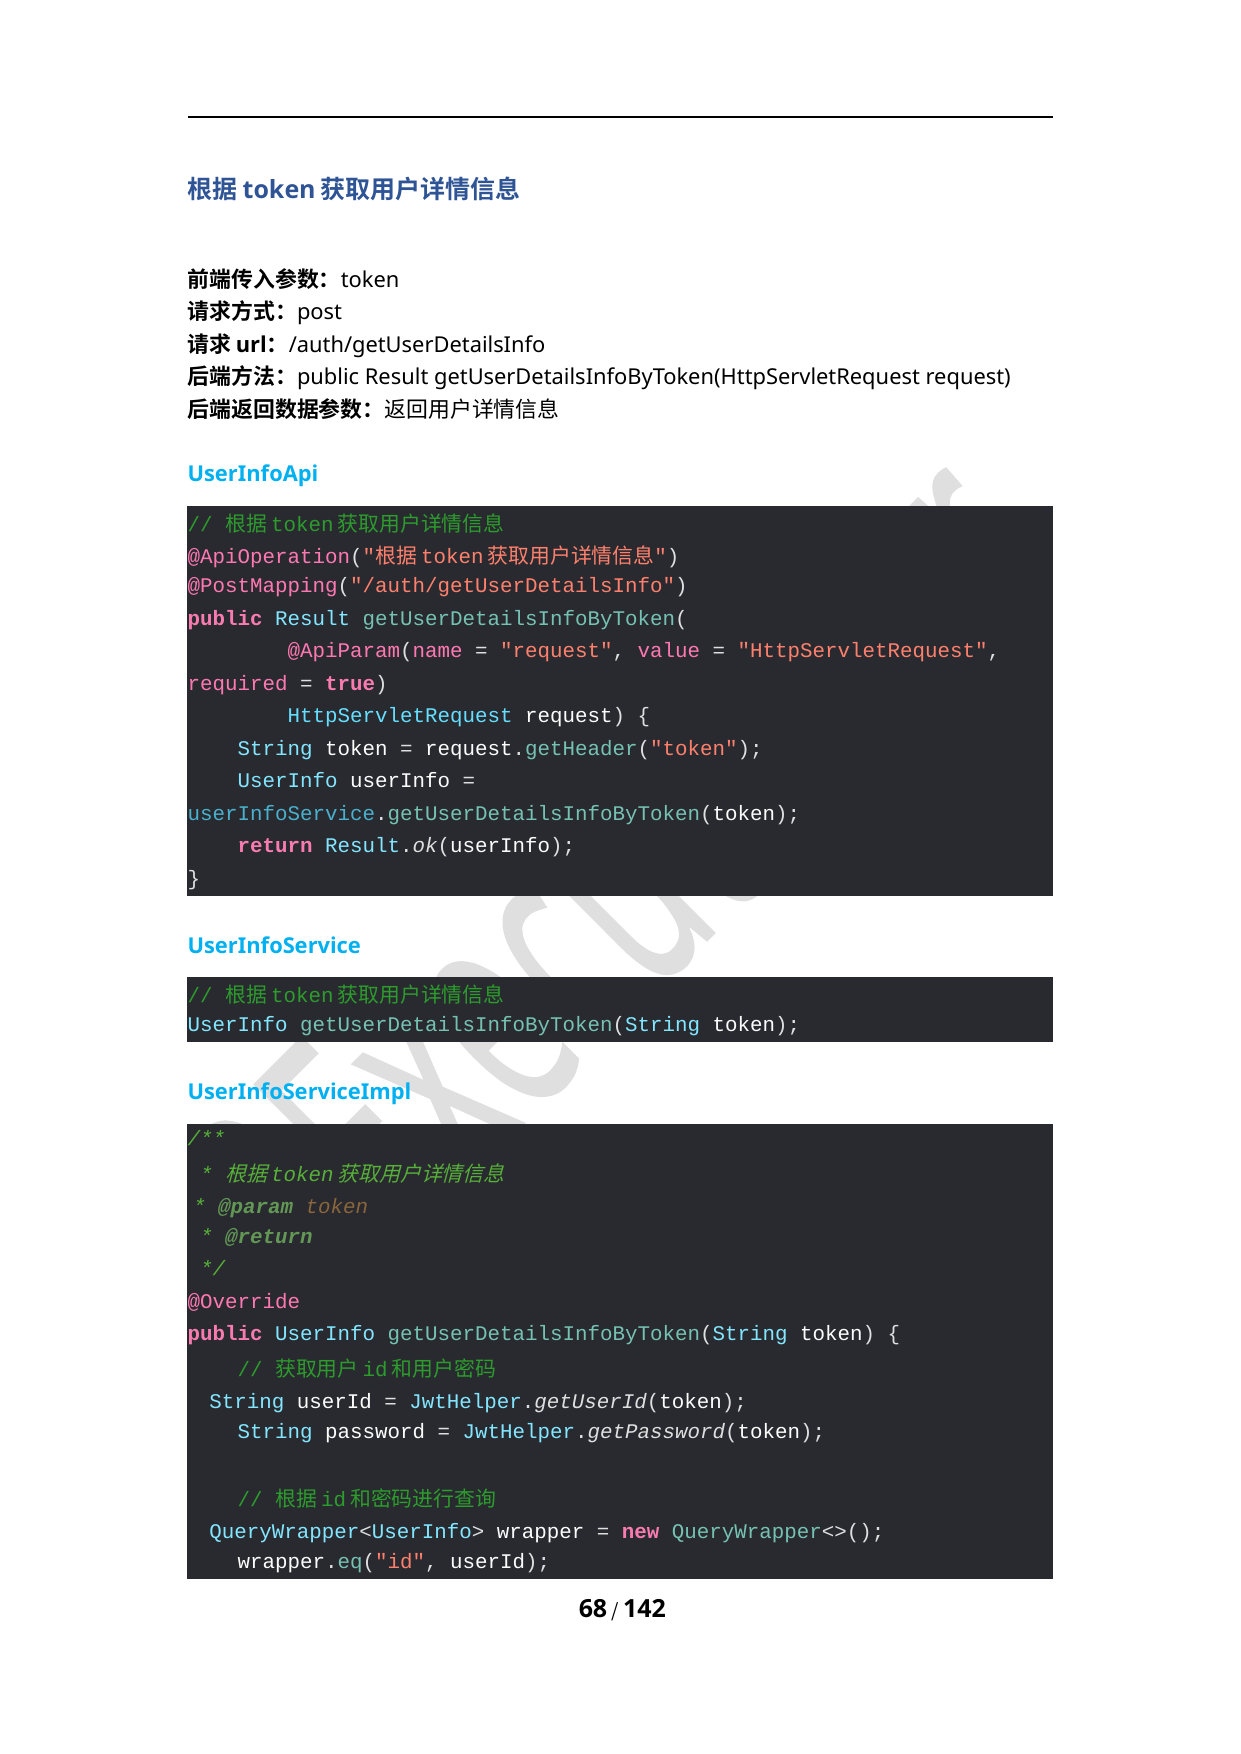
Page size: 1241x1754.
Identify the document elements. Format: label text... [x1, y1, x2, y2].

text UserInfoApi [187, 457, 1053, 489]
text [187, 1124, 1053, 1579]
text 前端传入参数：token [187, 262, 1053, 294]
text UserInfoService [187, 928, 1053, 961]
text 后端返回数据参数：返回用户详情信息 [187, 392, 1053, 424]
text // 根据token获取用户详情信息 UserInfo getUserDetailsInfoByToken(String token); [187, 977, 1053, 1042]
text 根据token获取用户详情信息 [187, 156, 1053, 221]
text UserInfoServiceImpl [187, 1075, 1053, 1107]
text 请求url：/auth/getUserDetailsInfo [187, 327, 1053, 359]
text 后端方法：public Result getUserDetailsInfoByToken(HttpServletRequest request) [187, 359, 1053, 392]
text 请求方式：post [187, 294, 1053, 327]
text // 根据token获取用户详情信息 @ApiOperation("根据token获取用户详情信息") @PostMapping("/auth/getUserDetailsInfo") public Result getUserDetailsInfoByToken( @ApiParam(name = "request", value = "HttpServletRequest", required = true) HttpServletRequest request) { String token = request.getHeader("token"); UserInfo userInfo = userInfoService.getUserDetailsInfoByToken(token); return Result.ok(userInfo); } [187, 506, 1053, 896]
